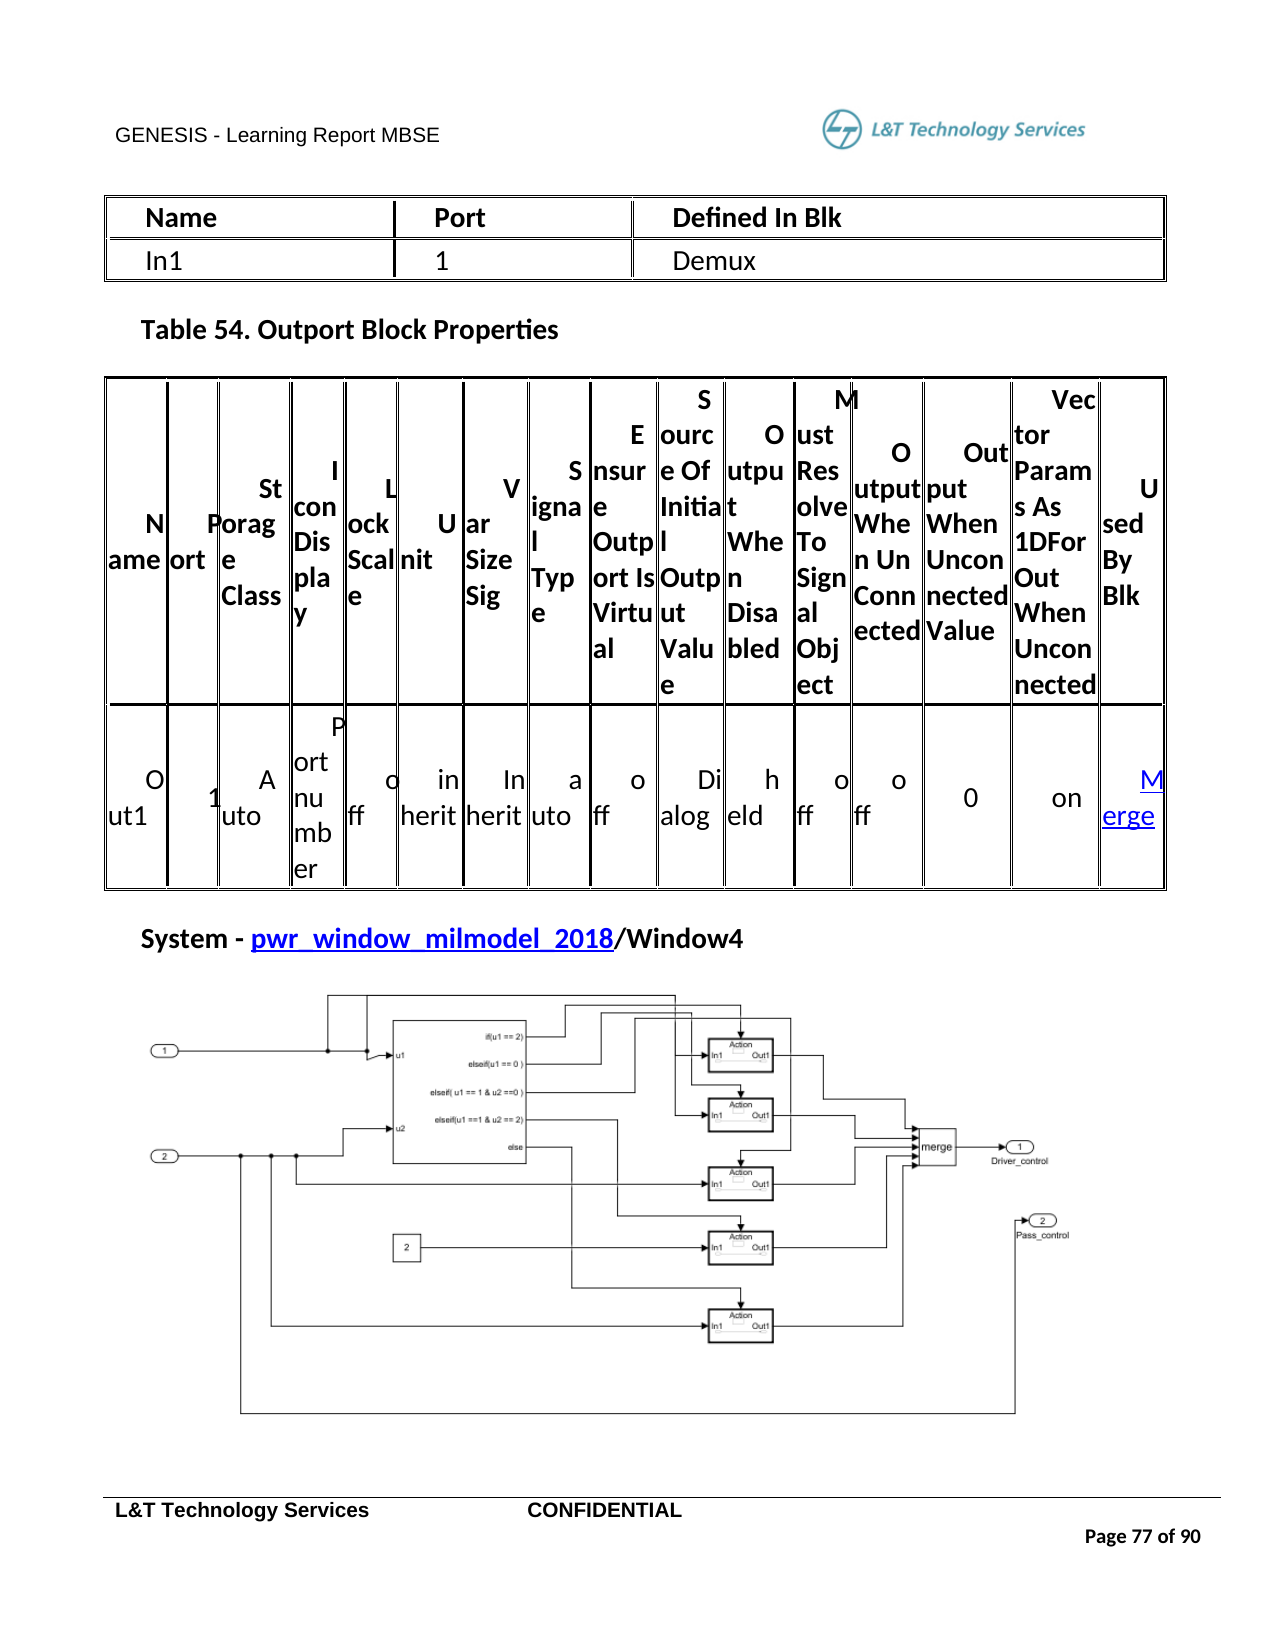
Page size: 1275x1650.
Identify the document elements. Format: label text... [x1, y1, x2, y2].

text System - pwr_window_milmodel_2018/Window4 [103, 920, 1162, 955]
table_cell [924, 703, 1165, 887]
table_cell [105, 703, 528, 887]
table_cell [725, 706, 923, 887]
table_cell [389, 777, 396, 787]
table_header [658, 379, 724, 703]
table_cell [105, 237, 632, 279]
picture [820, 98, 1087, 162]
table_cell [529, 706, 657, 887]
picture [140, 984, 1081, 1424]
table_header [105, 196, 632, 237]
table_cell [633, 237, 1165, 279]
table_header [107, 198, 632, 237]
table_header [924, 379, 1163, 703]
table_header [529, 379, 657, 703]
text Table 54. Outport Block Properties [103, 311, 1162, 347]
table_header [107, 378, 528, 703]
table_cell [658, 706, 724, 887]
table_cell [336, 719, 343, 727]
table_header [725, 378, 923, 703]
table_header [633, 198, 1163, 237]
